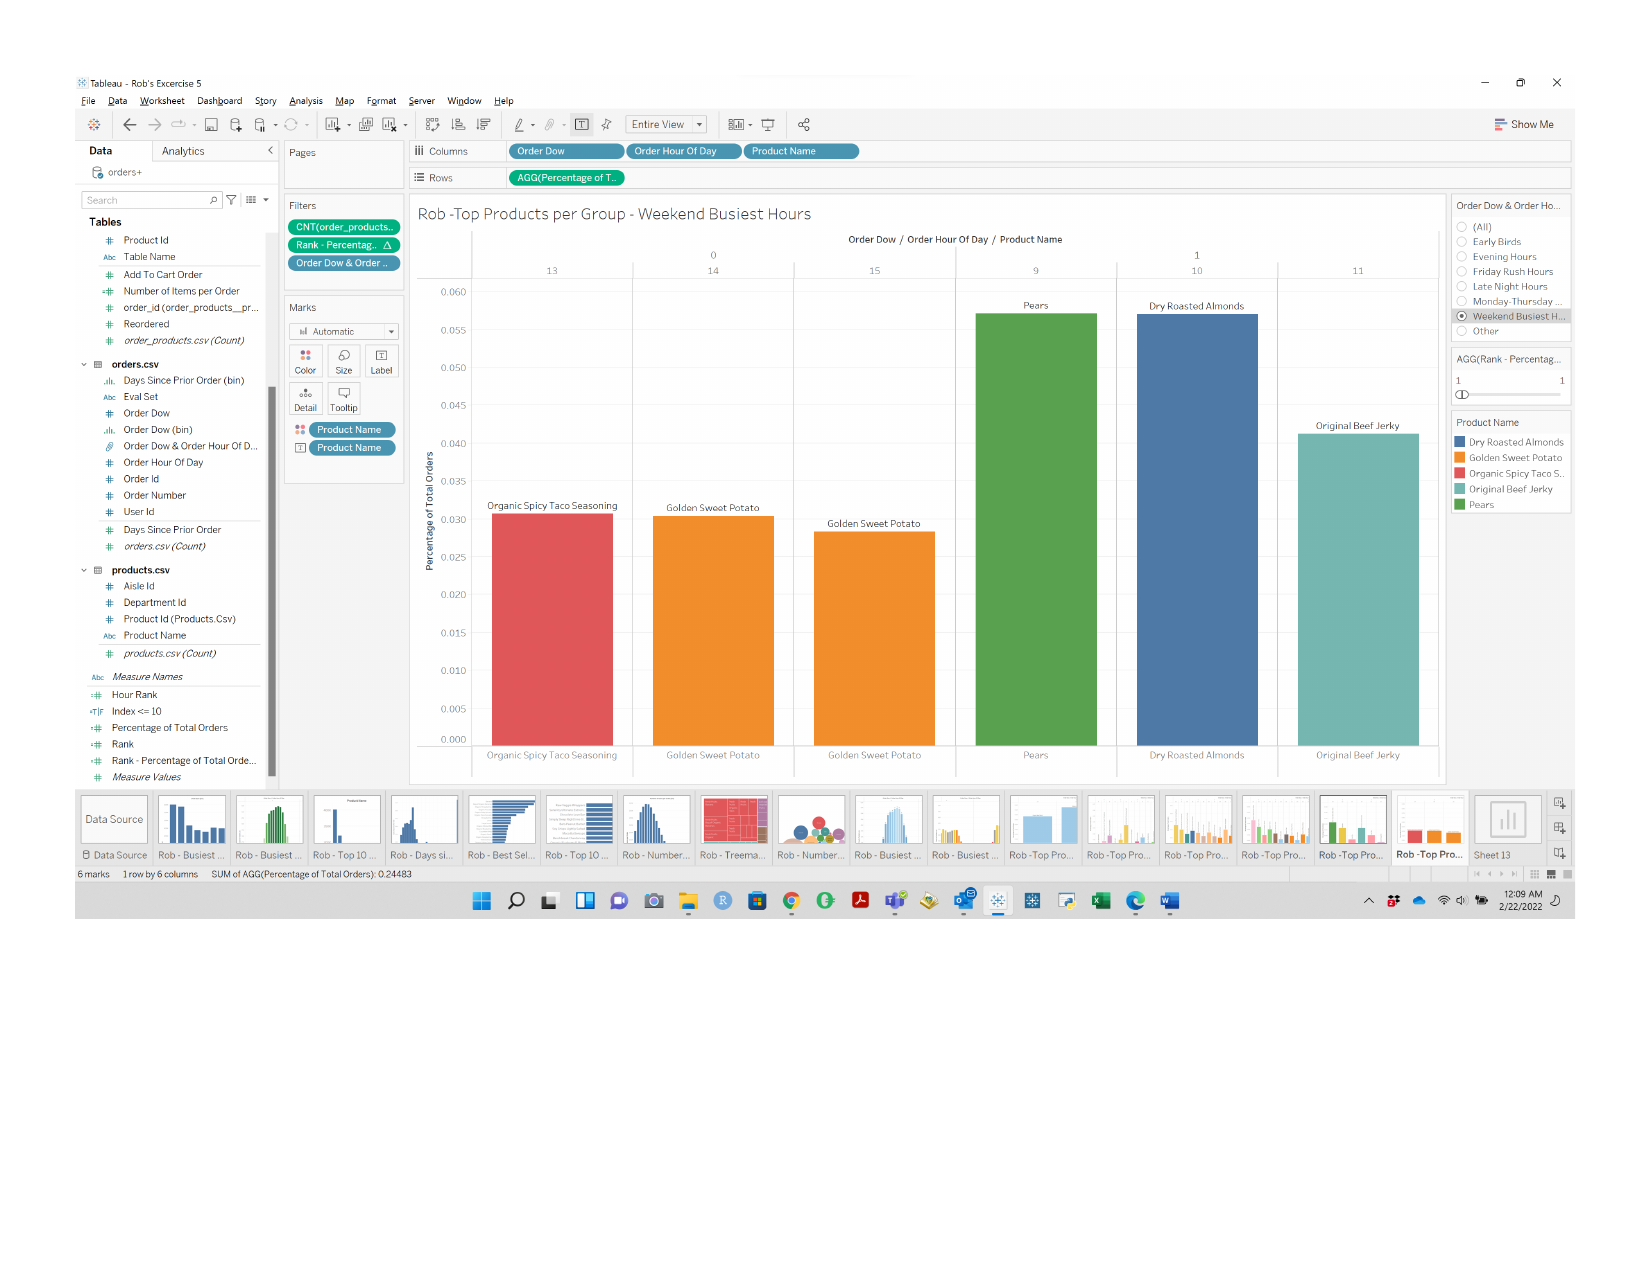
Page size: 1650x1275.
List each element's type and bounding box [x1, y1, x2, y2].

picture [75, 75, 1575, 919]
